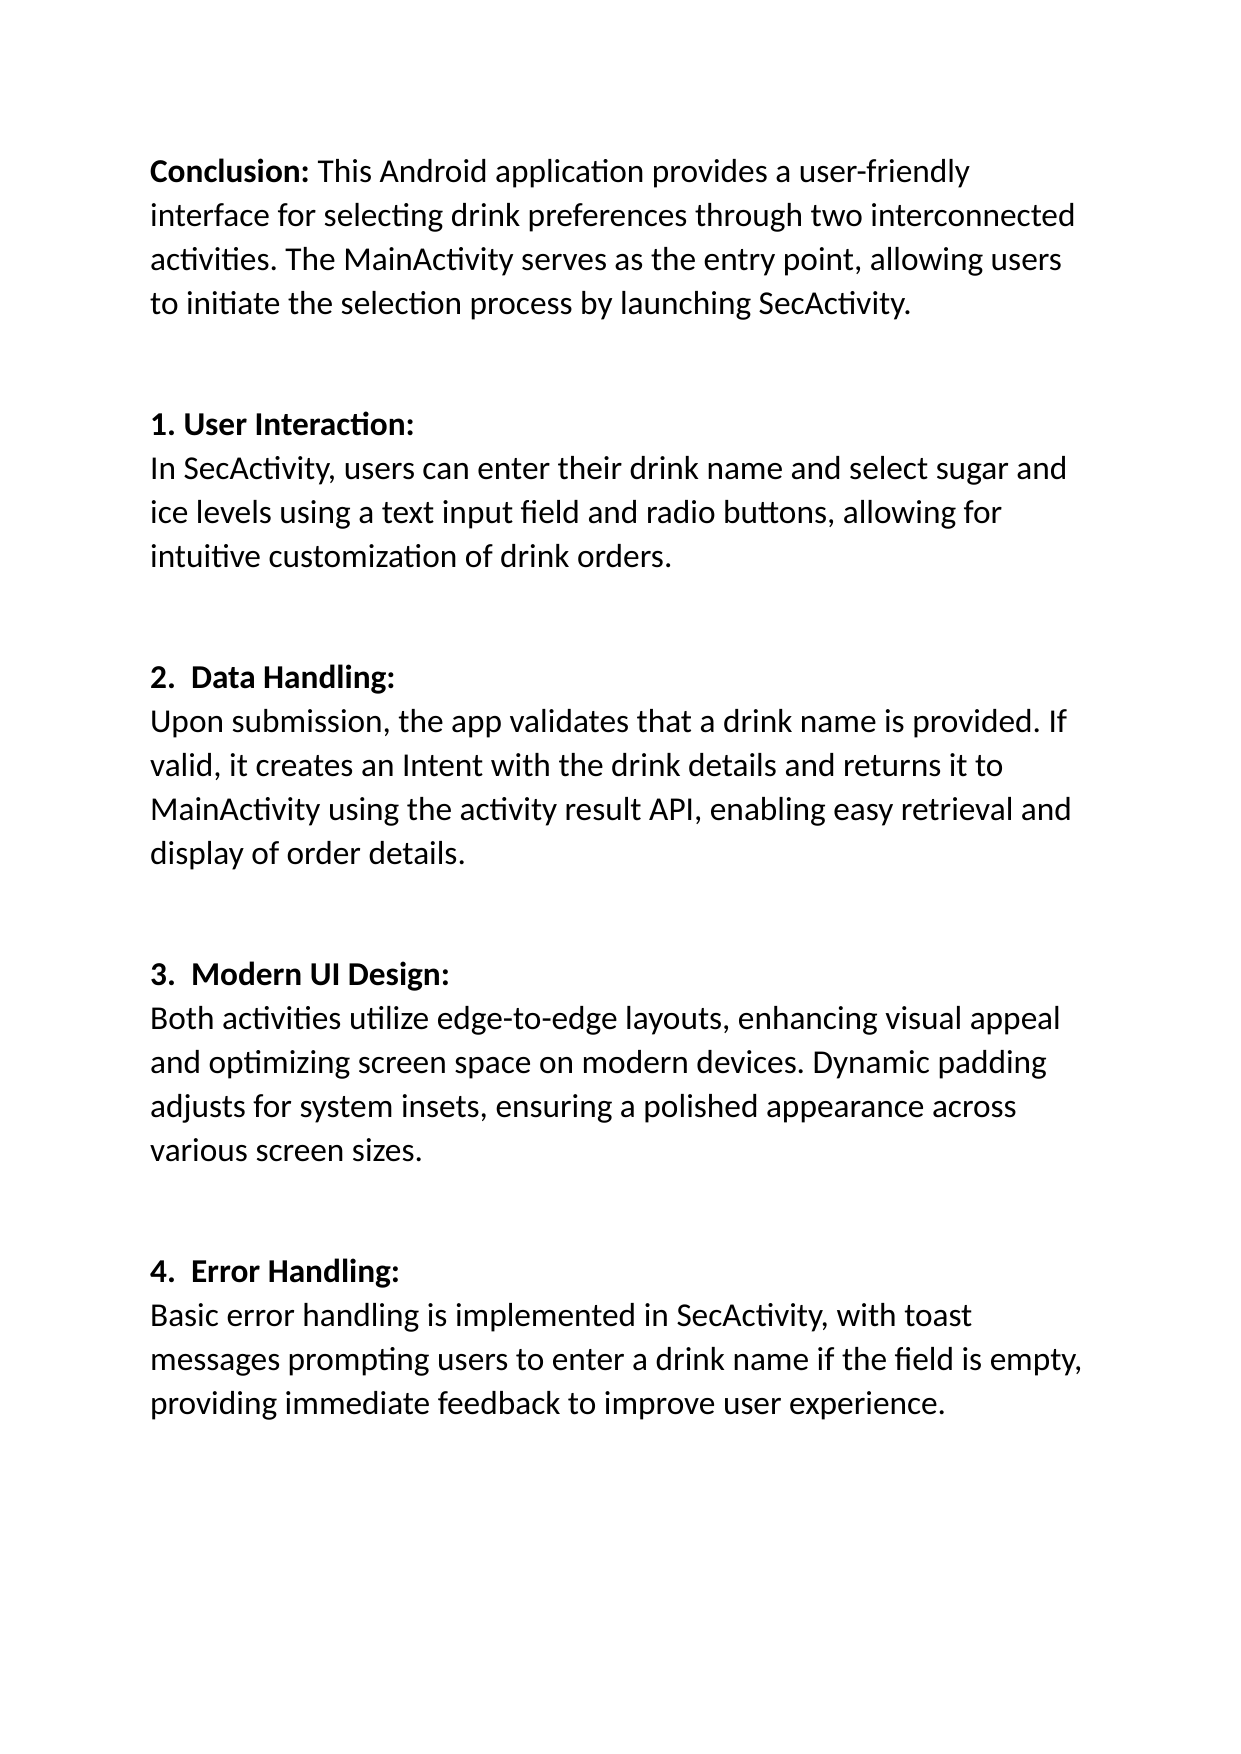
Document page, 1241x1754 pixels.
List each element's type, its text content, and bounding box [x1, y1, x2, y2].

text 2. Data Handling: Upon submission, the app validates that a drink name is provided. If valid, it creates an Intent with the drink details and returns it to MainActivity using the activity result API, enabling easy retrieval and display of order details. [150, 656, 1090, 873]
text 3. Modern UI Design: Both activities utilize edge-to-edge layouts, enhancing visual appeal and optimizing screen space on modern devices. Dynamic padding adjusts for system insets, ensuring a polished appearance across various screen sizes. [150, 953, 1090, 1170]
text 1. User Interaction: In SecActivity, users can enter their drink name and select sugar and ice levels using a text input field and radio buttons, allowing for intuitive customization of drink orders. [150, 403, 1090, 576]
text Conclusion: This Android application provides a user-friendly interface for selecting drink preferences through two interconnected activities. The MainActivity serves as the entry point, allowing users to initiate the selection process by launching SecActivity. [150, 150, 1090, 323]
text 4. Error Handling: Basic error handling is implemented in SecActivity, with toast messages prompting users to enter a drink name if the field is empty, providing immediate feedback to improve user experience. [150, 1250, 1090, 1423]
